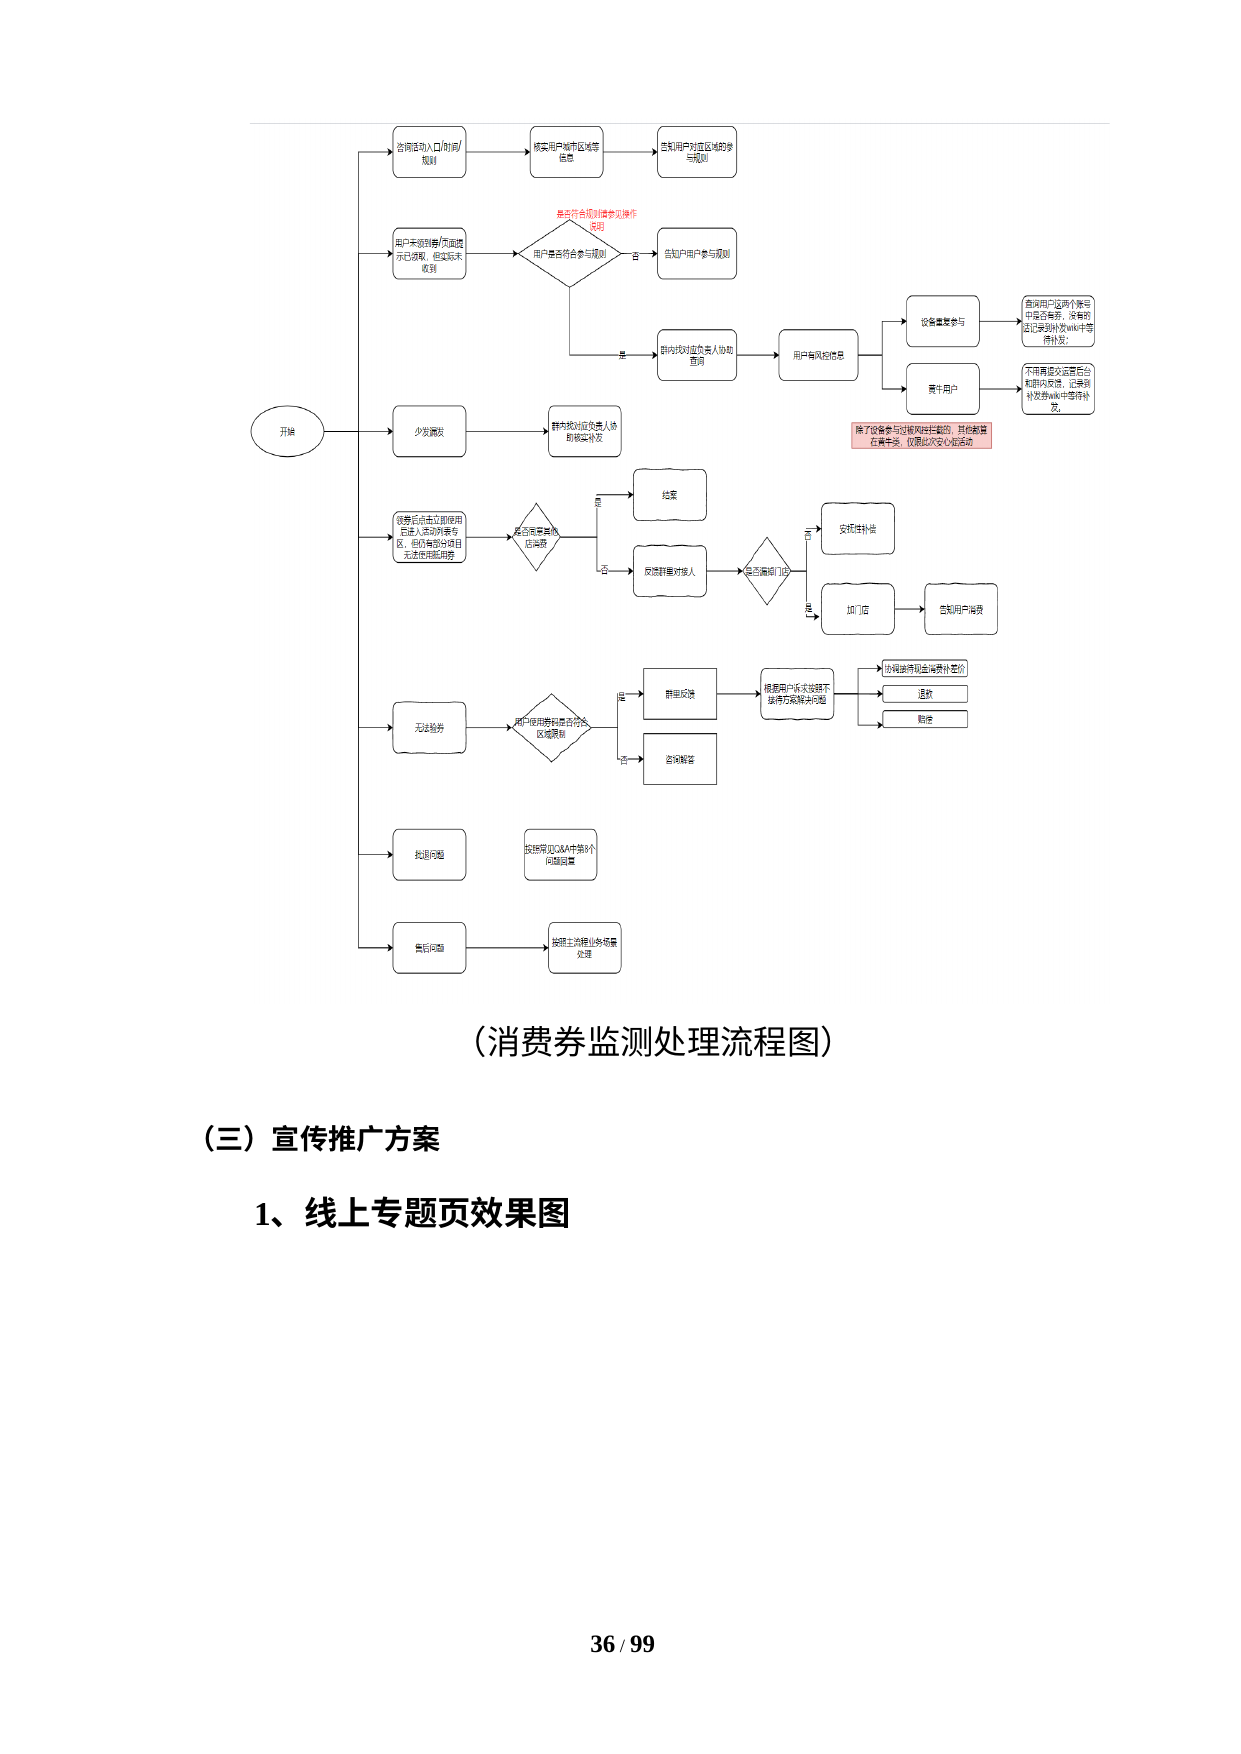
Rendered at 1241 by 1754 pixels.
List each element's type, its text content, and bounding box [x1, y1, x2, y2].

picture [249, 118, 1110, 1004]
text （消费券监测处理流程图） [187, 1016, 1053, 1064]
subtitle （三）宣传推广方案 [187, 1117, 1053, 1158]
text 1、线上专题页效果图 [187, 1187, 1053, 1235]
